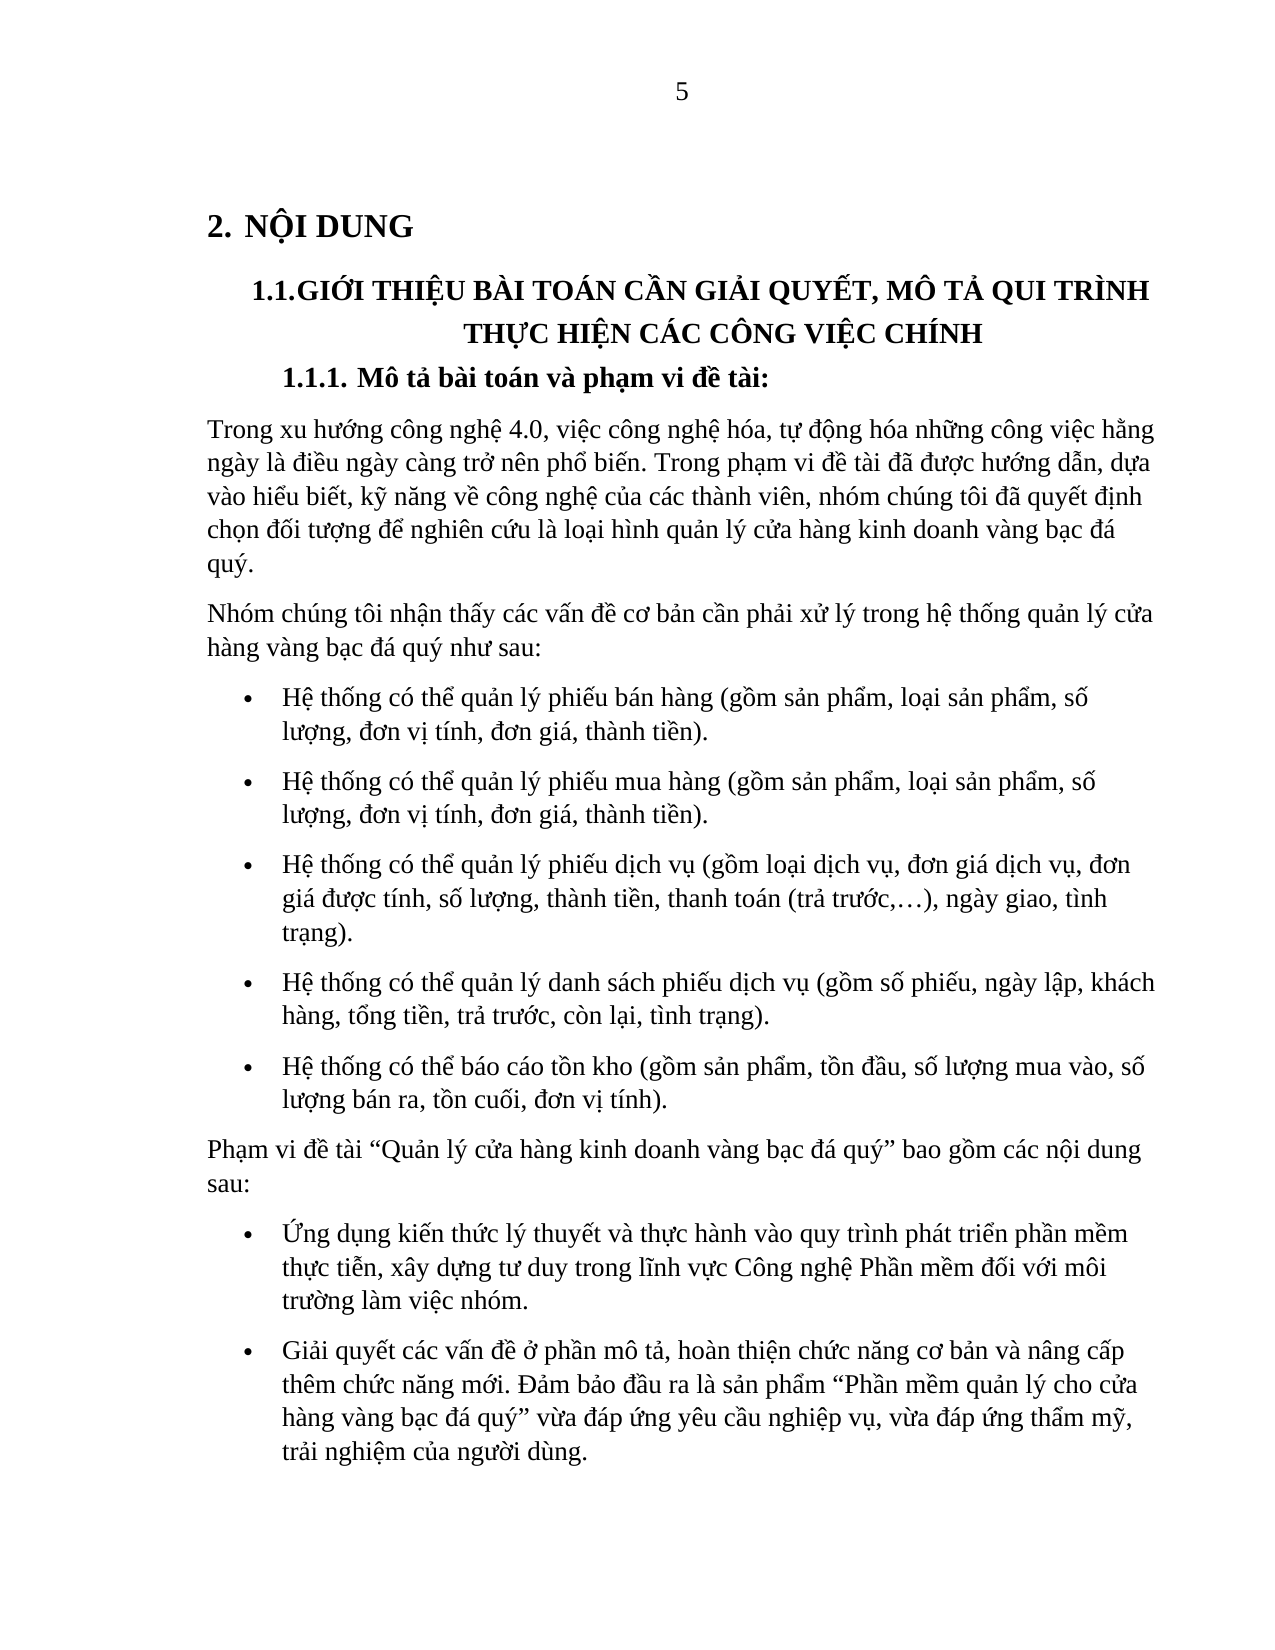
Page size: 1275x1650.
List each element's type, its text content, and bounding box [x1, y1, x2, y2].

list Hệ thống có thể quản lý phiếu dịch vụ (gồm loại dịch vụ, đơn giá dịch vụ, đơn giá được tính, số lượng, thành tiền, thanh toán (trả trước,…), ngày giao, tình trạng). [244, 849, 1157, 947]
list Hệ thống có thể báo cáo tồn kho (gồm sản phẩm, tồn đầu, số lượng mua vào, số lượng bán ra, tồn cuối, đơn vị tính). [244, 1050, 1157, 1114]
list Hệ thống có thể quản lý danh sách phiếu dịch vụ (gồm số phiếu, ngày lập, khách hàng, tổng tiền, trả trước, còn lại, tình trạng). [244, 966, 1157, 1031]
text Nhóm chúng tôi nhận thấy các vấn đề cơ bản cần phải xử lý trong hệ thống quản lý cửa hàng vàng bạc đá quý như sau: [207, 597, 1157, 662]
text Trong xu hướng công nghệ 4.0, việc công nghệ hóa, tự động hóa những công việc hằng ngày là điều ngày càng trở nên phổ biến. Trong phạm vi đề tài đã được hướng dẫn, dựa vào hiểu biết, kỹ năng về công nghệ của các thành viên, nhóm chúng tôi đã quyết định chọn đối tượng để nghiên cứu là loại hình quản lý cửa hàng kinh doanh vàng bạc đá quý. [207, 413, 1157, 578]
list Hệ thống có thể quản lý phiếu mua hàng (gồm sản phẩm, loại sản phẩm, số lượng, đơn vị tính, đơn giá, thành tiền). [244, 765, 1157, 829]
list Giải quyết các vấn đề ở phần mô tả, hoàn thiện chức năng cơ bản và nâng cấp thêm chức năng mới. Đảm bảo đầu ra là sản phẩm “Phần mềm quản lý cho cửa hàng vàng bạc đá quý” vừa đáp ứng yêu cầu nghiệp vụ, vừa đáp ứng thẩm mỹ, trải nghiệm của người dùng. [244, 1334, 1157, 1466]
subtitle NỘI DUNG [207, 207, 1157, 245]
list Ứng dụng kiến thức lý thuyết và thực hành vào quy trình phát triển phần mềm thực tiễn, xây dựng tư duy trong lĩnh vực Công nghệ Phần mềm đối với môi trường làm việc nhóm. [244, 1217, 1157, 1315]
subtitle Mô tả bài toán và phạm vi đề tài: [282, 360, 1157, 394]
list Hệ thống có thể quản lý phiếu bán hàng (gồm sản phẩm, loại sản phẩm, số lượng, đơn vị tính, đơn giá, thành tiền). [244, 681, 1157, 746]
subtitle GIỚI THIỆU BÀI TOÁN CẦN GIẢI QUYẾT, MÔ TẢ QUI TRÌNH THỰC HIỆN CÁC CÔNG VIỆC CHÍNH [244, 273, 1157, 350]
text Phạm vi đề tài “Quản lý cửa hàng kinh doanh vàng bạc đá quý” bao gồm các nội dung sau: [207, 1133, 1157, 1198]
